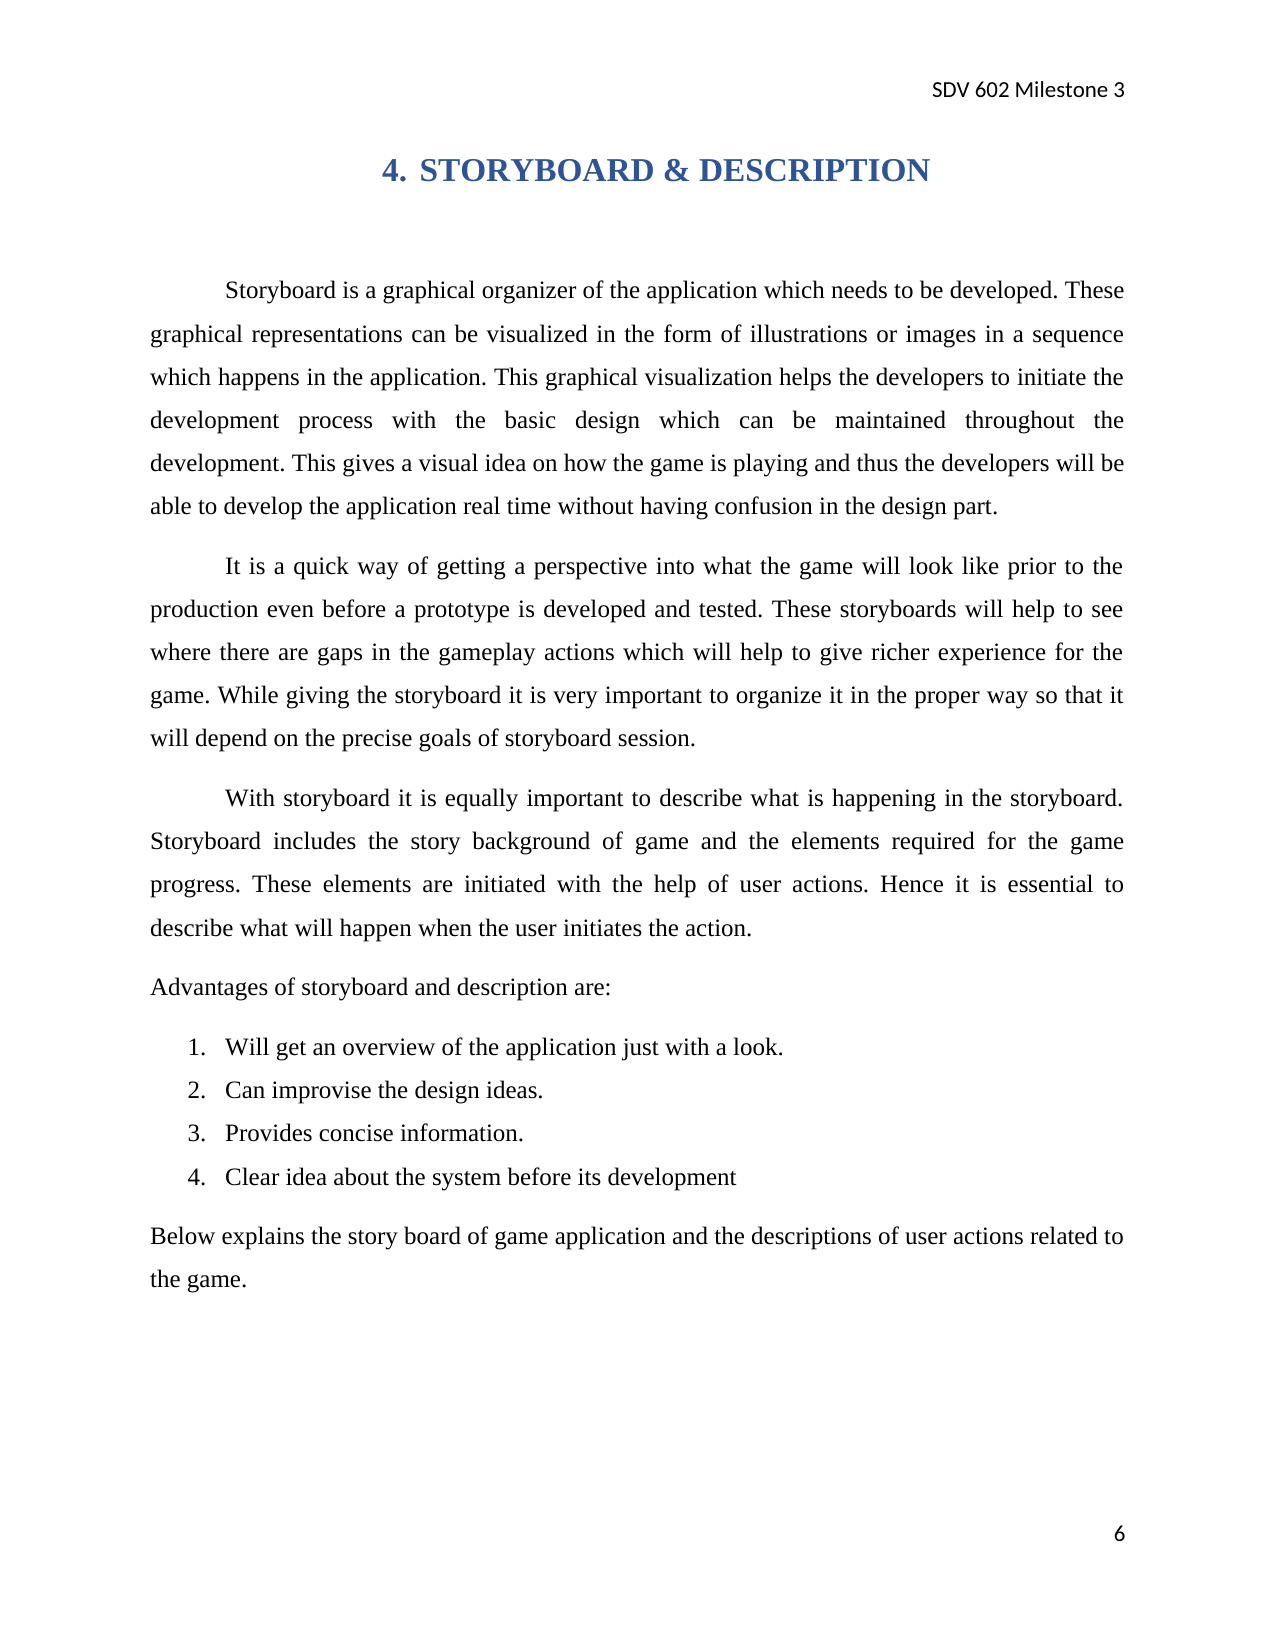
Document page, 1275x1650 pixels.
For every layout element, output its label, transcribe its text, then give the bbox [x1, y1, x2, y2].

list Clear idea about the system before its development [187, 1162, 1125, 1190]
list Provides concise information. [187, 1118, 1125, 1147]
subtitle STORYBOARD & DESCRIPTION [187, 150, 1125, 188]
text Below explains the story board of game application and the descriptions of user actions related to the game. [150, 1221, 1125, 1293]
list Can improvise the design ideas. [187, 1075, 1125, 1104]
list Will get an overview of the application just with a look. [187, 1032, 1125, 1061]
text With storyboard it is equally important to describe what is happening in the storyboard. Storyboard includes the story background of game and the elements required for the game progress. These elements are initiated with the help of user actions. Hence it is essential to describe what will happen when the user initiates the action. [150, 783, 1125, 941]
text It is a quick way of getting a perspective into what the game will look like prior to the production even before a prototype is developed and tested. These storyboards will help to see where there are gaps in the gameplay actions which will help to give richer experience for the game. While giving the storyboard it is very important to organize it in the proper way so that it will depend on the precise goals of storyboard session. [150, 551, 1125, 752]
text Storyboard is a graphical organizer of the application which needs to be developed. These graphical representations can be visualized in the form of illustrations or images in a sequence which happens in the application. This graphical visualization helps the developers to initiate the development process with the basic design which can be maintained throughout the development. This gives a visual idea on how the game is playing and thus the developers will be able to develop the application real time without having confusion in the design part. [150, 276, 1125, 520]
text Advantages of storyboard and description are: [150, 972, 1125, 1001]
